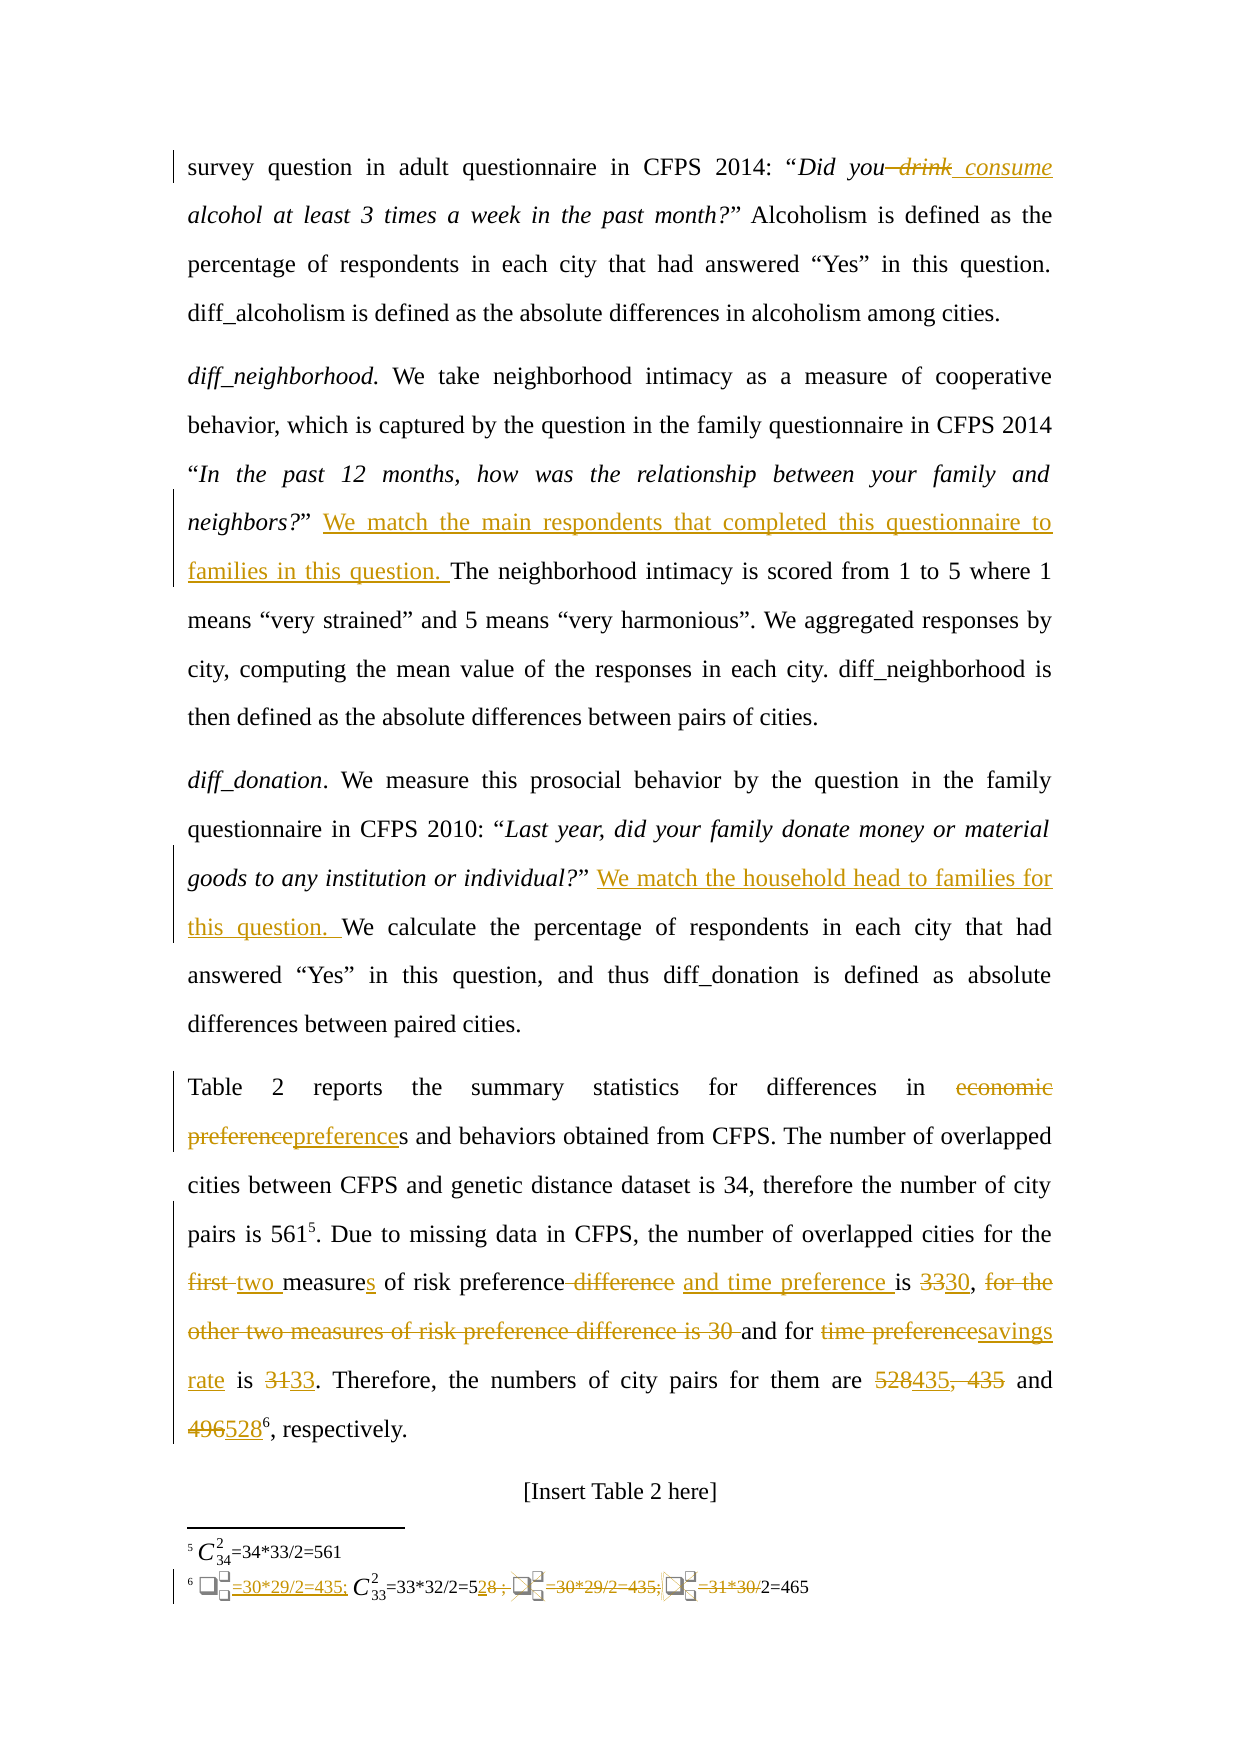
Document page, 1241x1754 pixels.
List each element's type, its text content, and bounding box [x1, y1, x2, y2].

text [187, 150, 1053, 329]
text Table 2 reports the summary statistics for differences in s and behaviors obtained from CFPS. The number of overlapped cities between CFPS and genetic distance dataset is 34, therefore the number of city pairs is 561. Due to missing data in CFPS, the number of overlapped cities for the measure of risk preference is , and for is . Therefore, the numbers of city pairs for them are and , respectively. [187, 1071, 1053, 1444]
text diff_donation. We measure this prosocial behavior by the question in the family questionnaire in CFPS 2010: “Last year, did your family donate money or material goods to any institution or individual?” We calculate the percentage of respondents in each city that had answered “Yes” in this question, and thus diff_donation is defined as absolute differences between paired cities. [187, 764, 1053, 1040]
text diff_neighborhood. We take neighborhood intimacy as a measure of cooperative behavior, which is captured by the question in the family questionnaire in CFPS 2014 “In the past 12 months, how was the relationship between your family and neighbors?” The neighborhood intimacy is scored from 1 to 5 where 1 means “very strained” and 5 means “very harmonious”. We aggregated responses by city, computing the mean value of the responses in each city. diff_neighborhood is then defined as the absolute differences between pairs of cities. [187, 359, 1053, 733]
text [Insert Table 2 here] [187, 1475, 1053, 1507]
